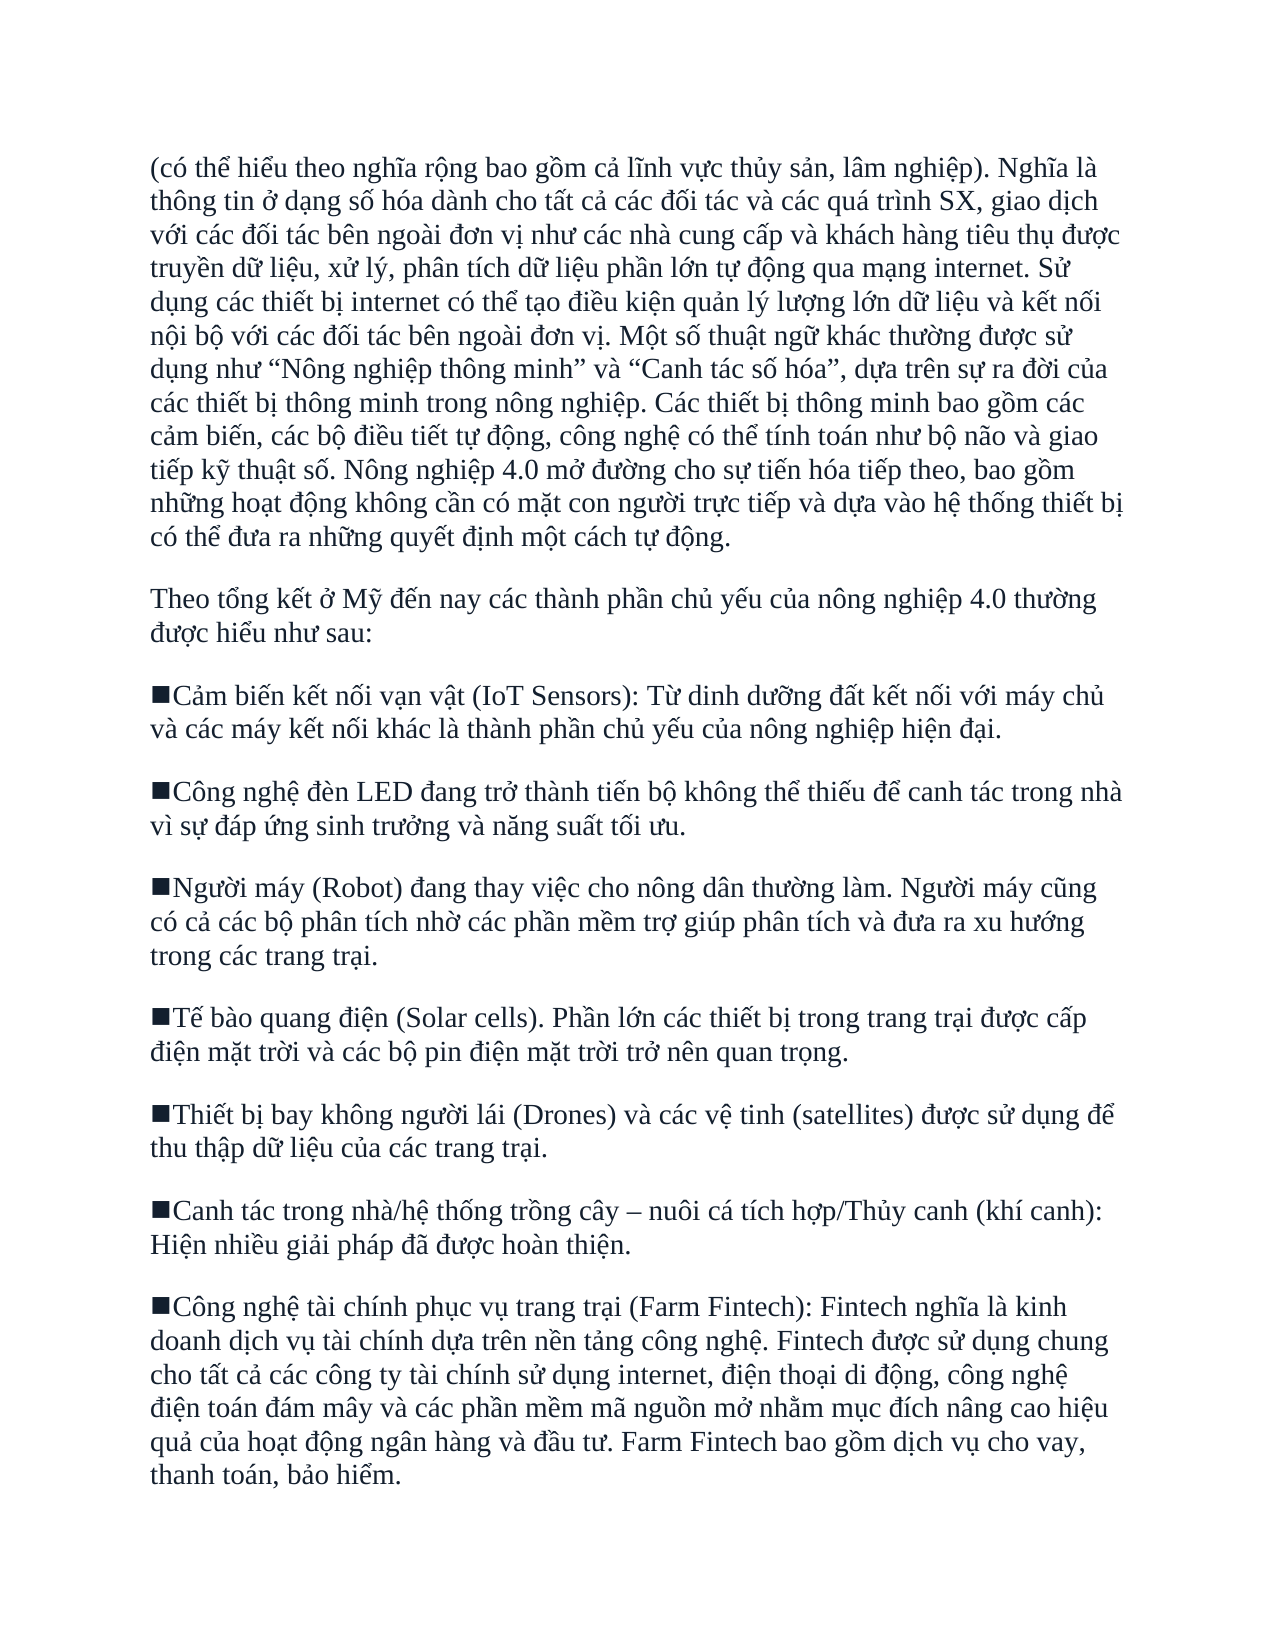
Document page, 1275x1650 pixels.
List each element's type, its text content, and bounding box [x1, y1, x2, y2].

text Công nghệ đèn LED đang trở thành tiến bộ không thể thiếu để canh tác trong nhà vì sự đáp ứng sinh trưởng và năng suất tối ưu. [150, 774, 1125, 841]
text Tế bào quang điện (Solar cells). Phần lớn các thiết bị trong trang trại được cấp điện mặt trời và các bộ pin điện mặt trời trở nên quan trọng. [150, 1001, 1125, 1068]
text Người máy (Robot) đang thay việc cho nông dân thường làm. Người máy cũng có cả các bộ phân tích nhờ các phần mềm trợ giúp phân tích và đưa ra xu hướng trong các trang trại. [150, 871, 1125, 971]
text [150, 150, 1125, 552]
text Theo tổng kết ở Mỹ đến nay các thành phần chủ yếu của nông nghiệp 4.0 thường được hiểu như sau: [150, 582, 1125, 649]
text Công nghệ tài chính phục vụ trang trại (Farm Fintech): Fintech nghĩa là kinh doanh dịch vụ tài chính dựa trên nền tảng công nghệ. Fintech được sử dụng chung cho tất cả các công ty tài chính sử dụng internet, điện thoại di động, công nghệ điện toán đám mây và các phần mềm mã nguồn mở nhằm mục đích nâng cao hiệu quả của hoạt động ngân hàng và đầu tư. Farm Fintech bao gồm dịch vụ cho vay, thanh toán, bảo hiểm. [150, 1289, 1125, 1491]
text Canh tác trong nhà/hệ thống trồng cây – nuôi cá tích hợp/Thủy canh (khí canh): Hiện nhiều giải pháp đã được hoàn thiện. [150, 1193, 1125, 1260]
text Thiết bị bay không người lái (Drones) và các vệ tinh (satellites) được sử dụng để thu thập dữ liệu của các trang trại. [150, 1097, 1125, 1164]
text Cảm biến kết nối vạn vật (IoT Sensors): Từ dinh dưỡng đất kết nối với máy chủ và các máy kết nối khác là thành phần chủ yếu của nông nghiệp hiện đại. [150, 678, 1125, 745]
